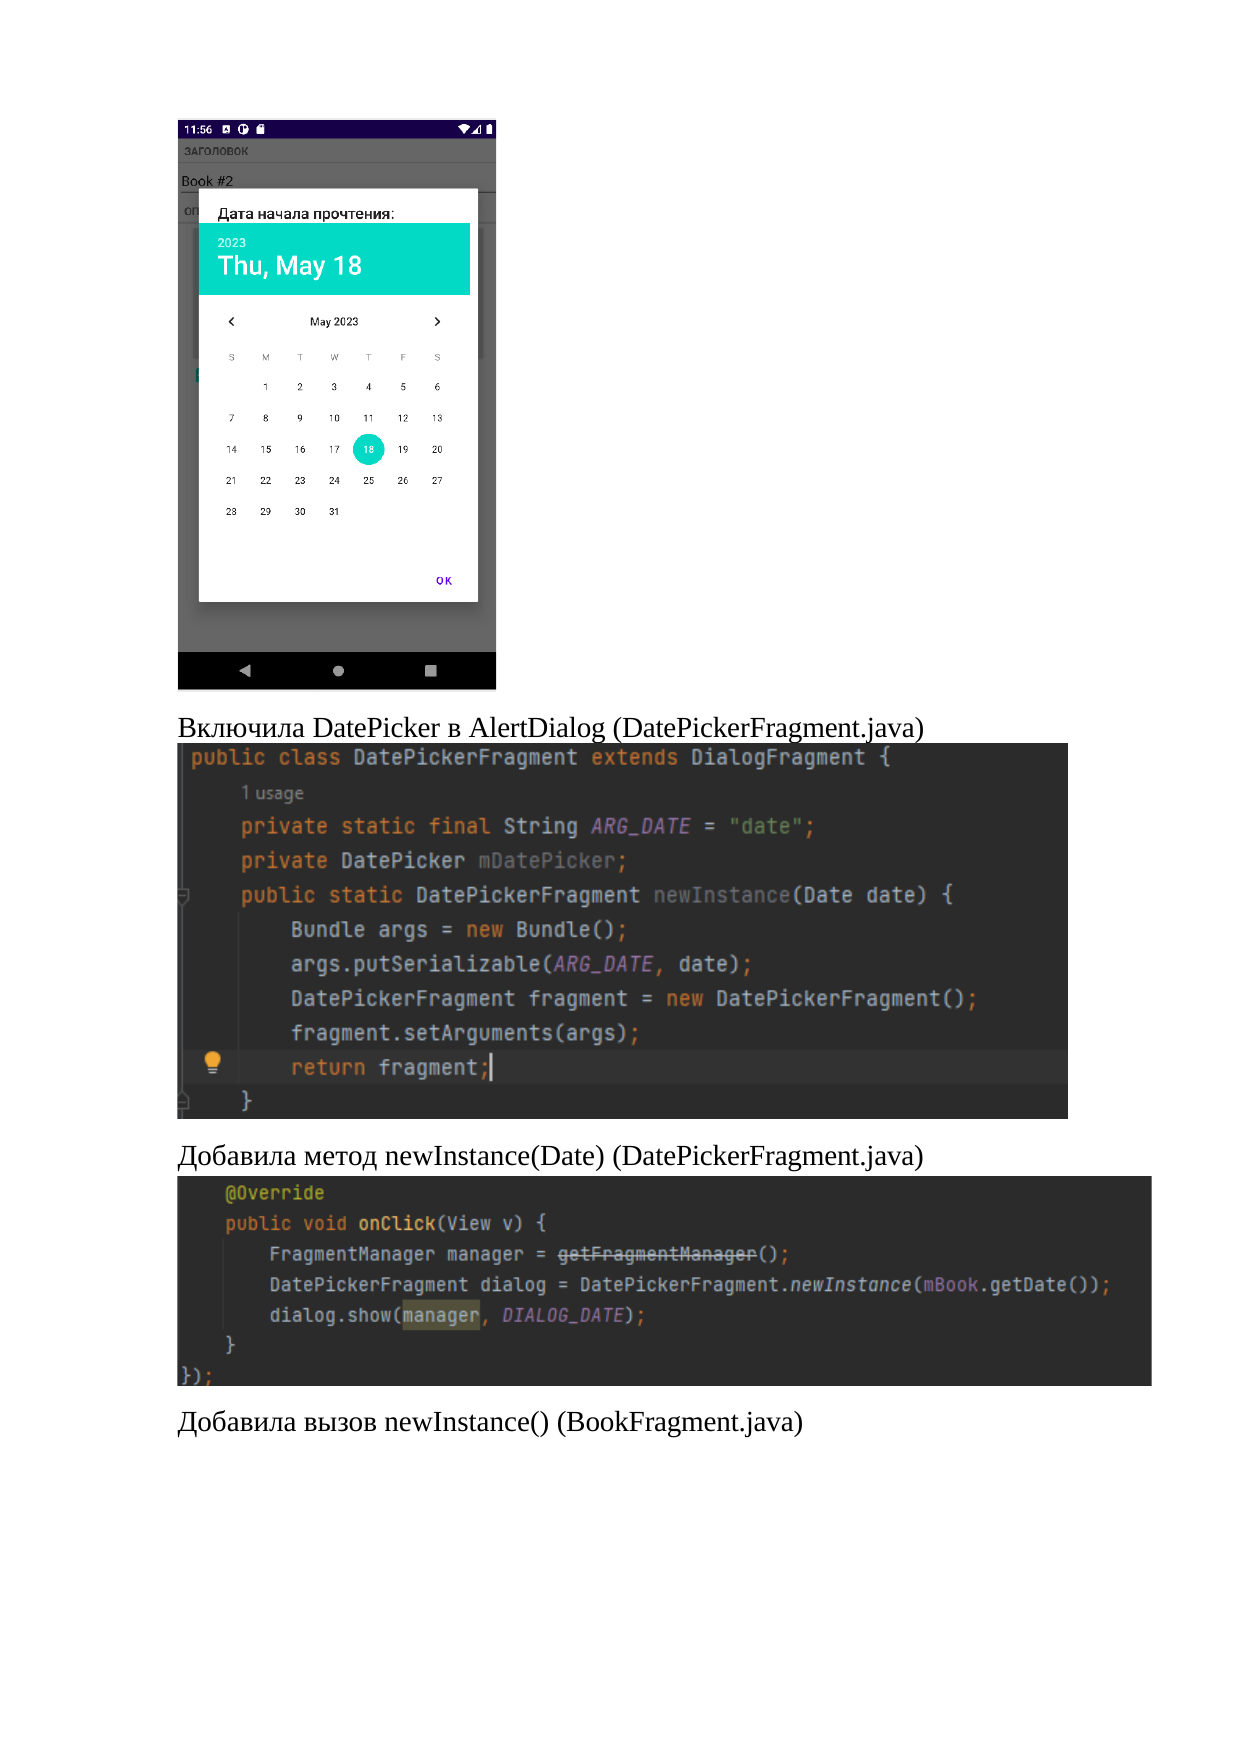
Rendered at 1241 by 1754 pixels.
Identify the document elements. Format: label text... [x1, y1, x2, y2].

text Добавила метод newInstance(Date) (DatePickerFragment.java) [177, 1138, 1124, 1171]
text Включила DatePicker в AlertDialog (DatePickerFragment.java) [177, 710, 1152, 744]
picture [177, 743, 1068, 1119]
picture [177, 1176, 1152, 1386]
picture [177, 118, 497, 692]
text Добавила вызов newInstance() (BookFragment.java) [177, 1404, 1152, 1438]
